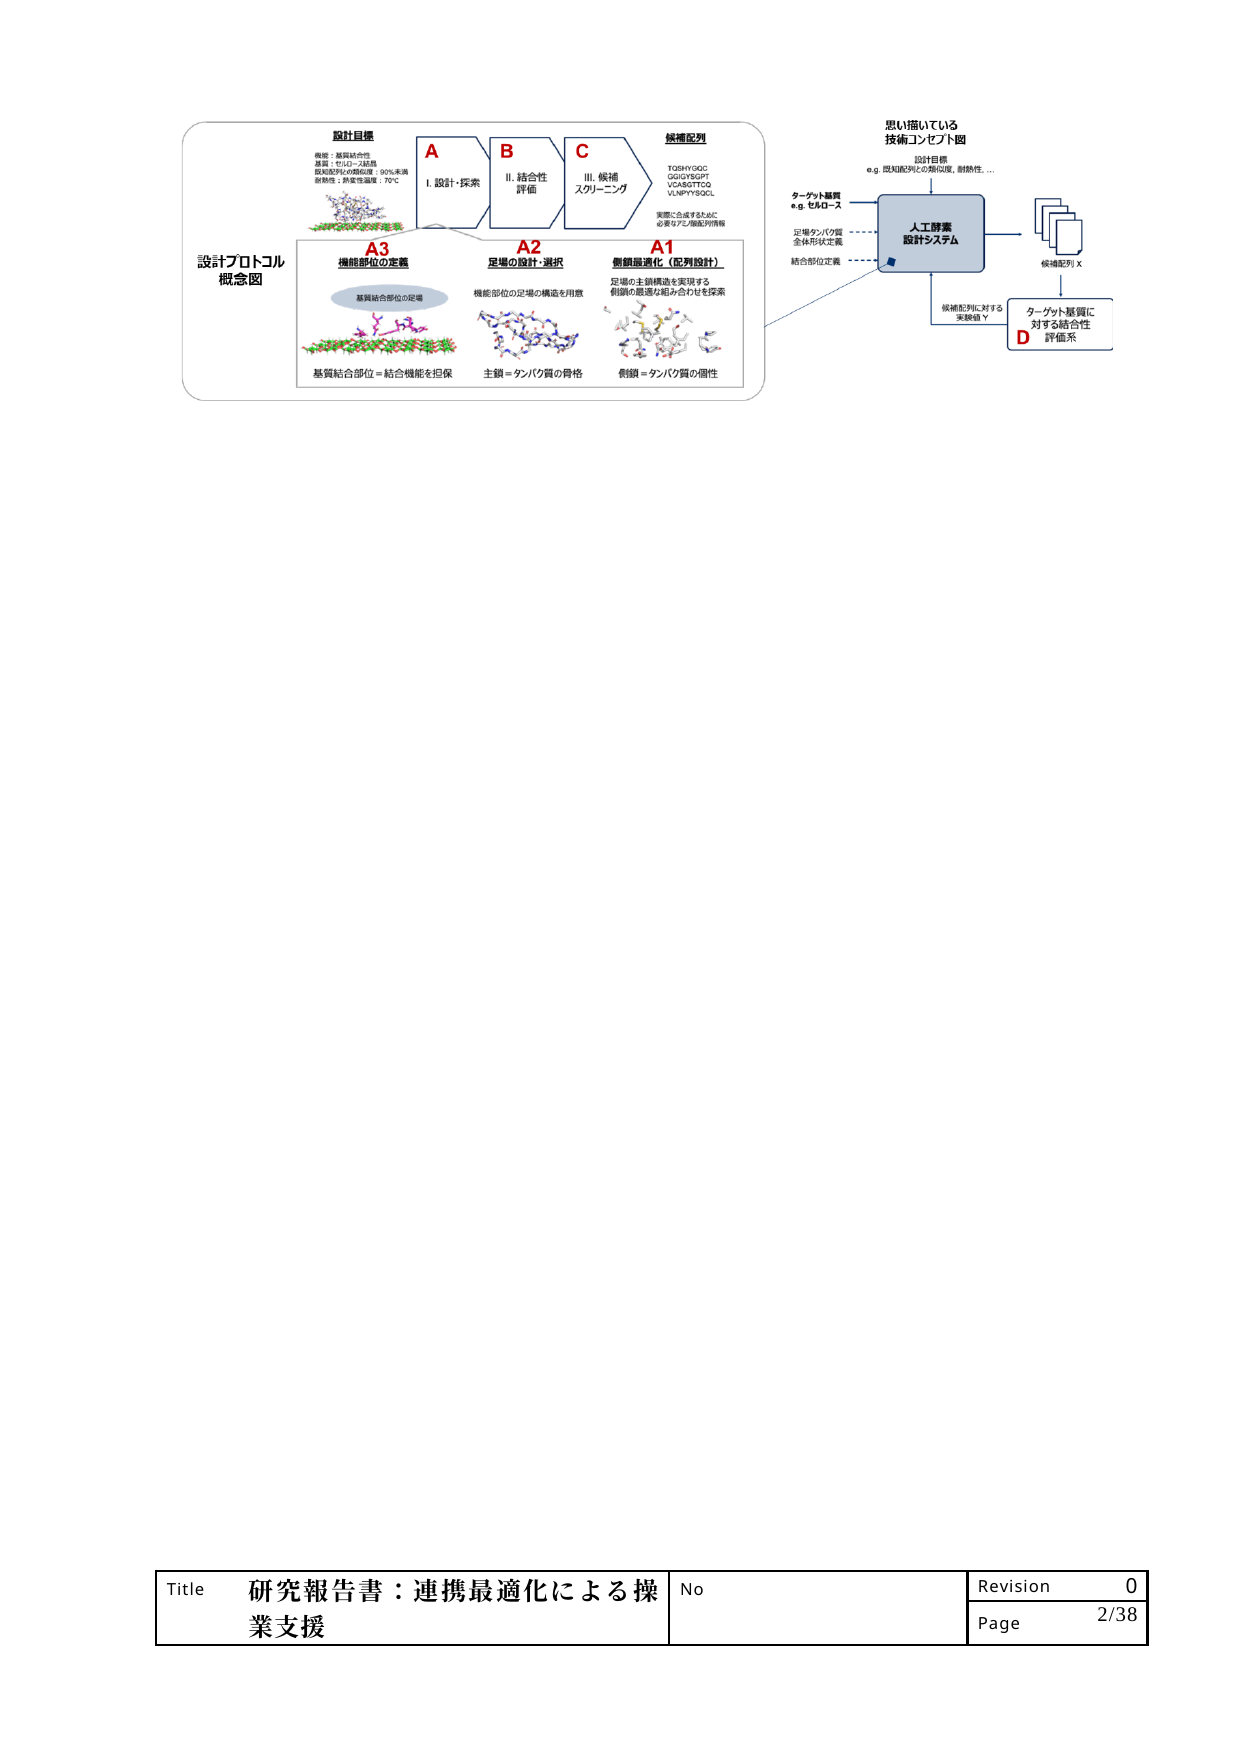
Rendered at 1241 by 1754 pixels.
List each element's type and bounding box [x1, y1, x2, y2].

picture [181, 114, 1113, 401]
table_cell [171, 106, 1138, 400]
